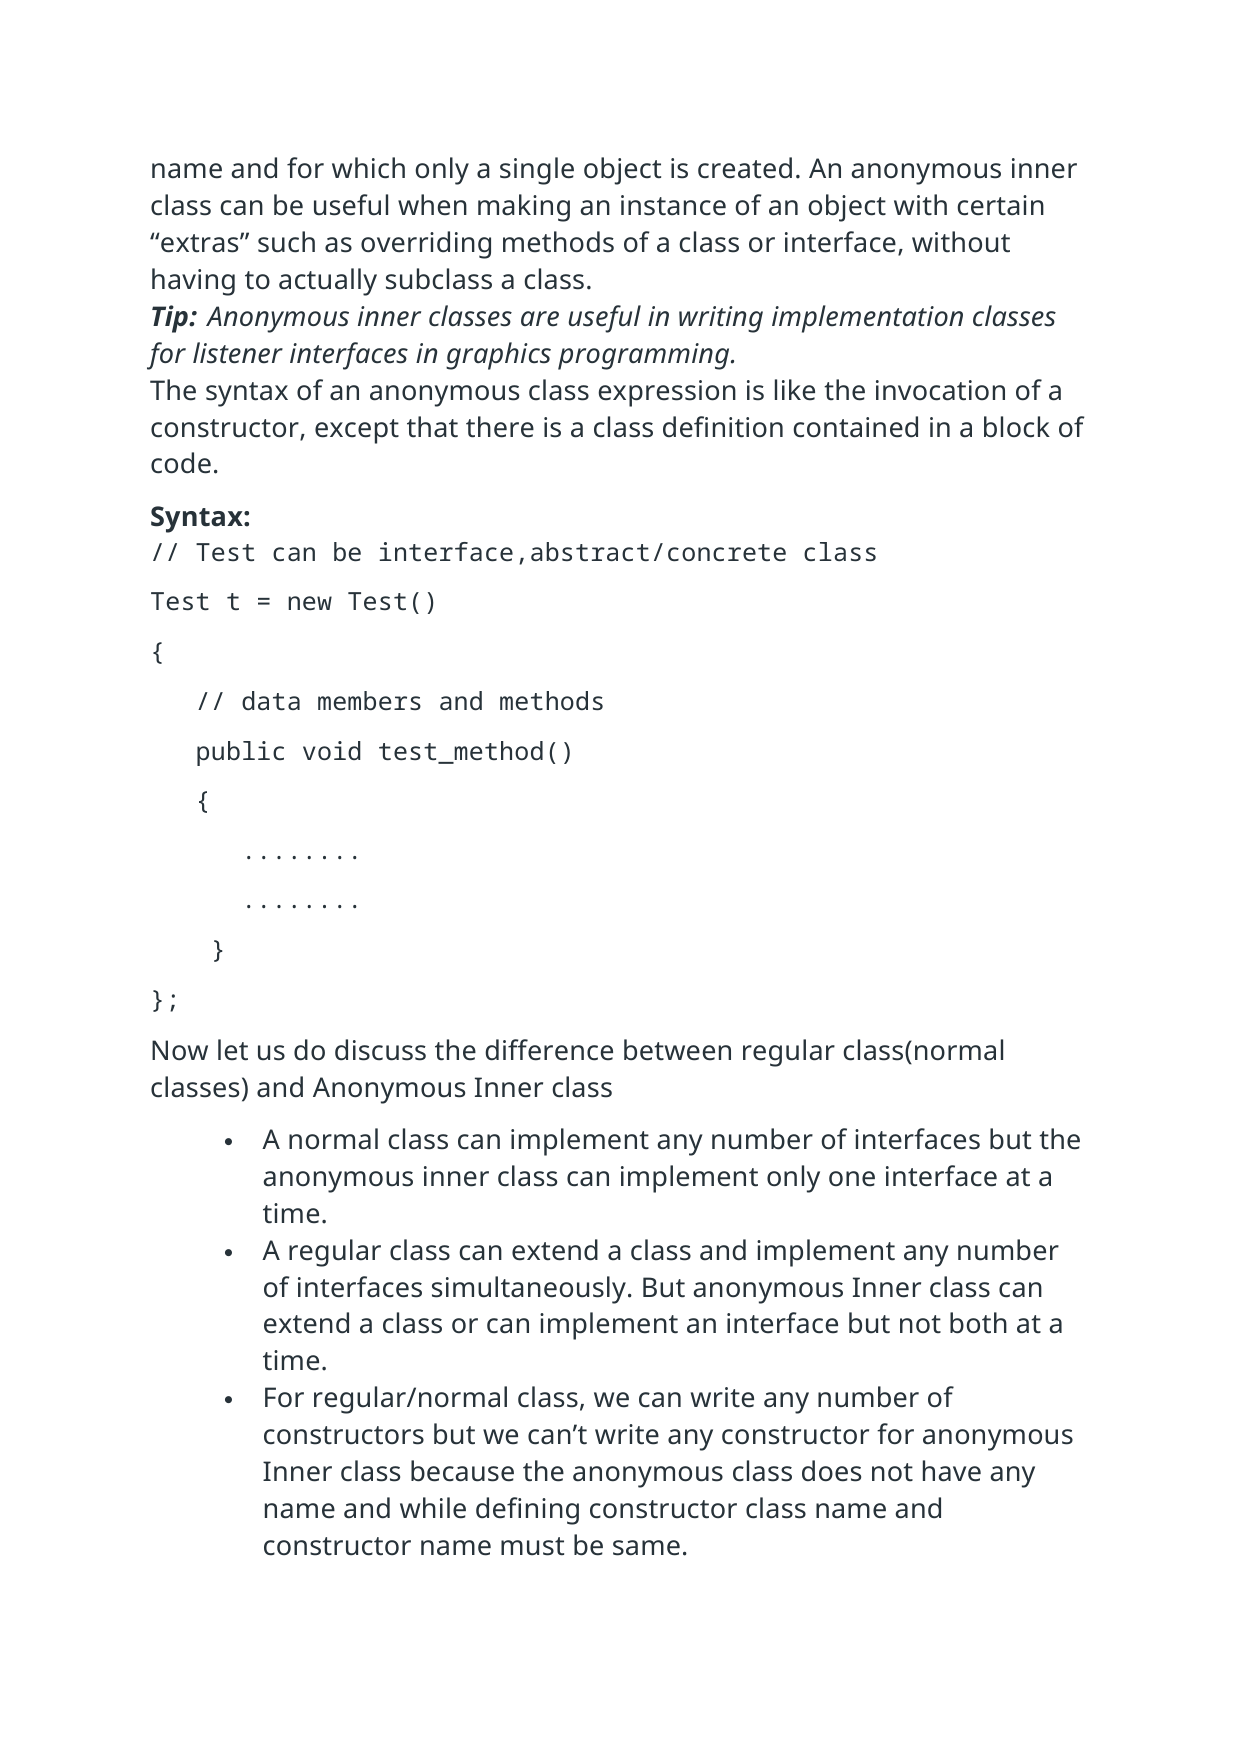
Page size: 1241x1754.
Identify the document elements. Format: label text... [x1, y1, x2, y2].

text Tip: Anonymous inner classes are useful in writing implementation classes for listener interfaces in graphics programming. [150, 297, 1090, 371]
text public void test_method() [150, 733, 1090, 767]
list A normal class can implement any number of interfaces but the anonymous inner class can implement only one interface at a time. [225, 1121, 1090, 1231]
text // Test can be interface,abstract/concrete class [150, 534, 1090, 568]
text { [150, 634, 1090, 668]
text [150, 150, 1090, 297]
text ........ [150, 882, 1090, 916]
text } [150, 932, 1090, 966]
list A regular class can extend a class and implement any number of interfaces simultaneously. But anonymous Inner class can extend a class or can implement an interface but not both at a time. [225, 1231, 1090, 1379]
text }; [150, 982, 1090, 1016]
text The syntax of an anonymous class expression is like the invocation of a constructor, except that there is a class definition contained in a block of code. [150, 371, 1090, 482]
text // data members and methods [150, 683, 1090, 717]
text { [150, 783, 1090, 817]
text Syntax: [150, 497, 1090, 534]
list For regular/normal class, we can write any number of constructors but we can’t write any constructor for anonymous Inner class because the anonymous class does not have any name and while defining constructor class name and constructor name must be same. [225, 1379, 1090, 1563]
text ........ [150, 832, 1090, 867]
text Test t = new Test() [150, 584, 1090, 618]
text Now let us do discuss the difference between regular class(normal classes) and Anonymous Inner class [150, 1031, 1090, 1105]
